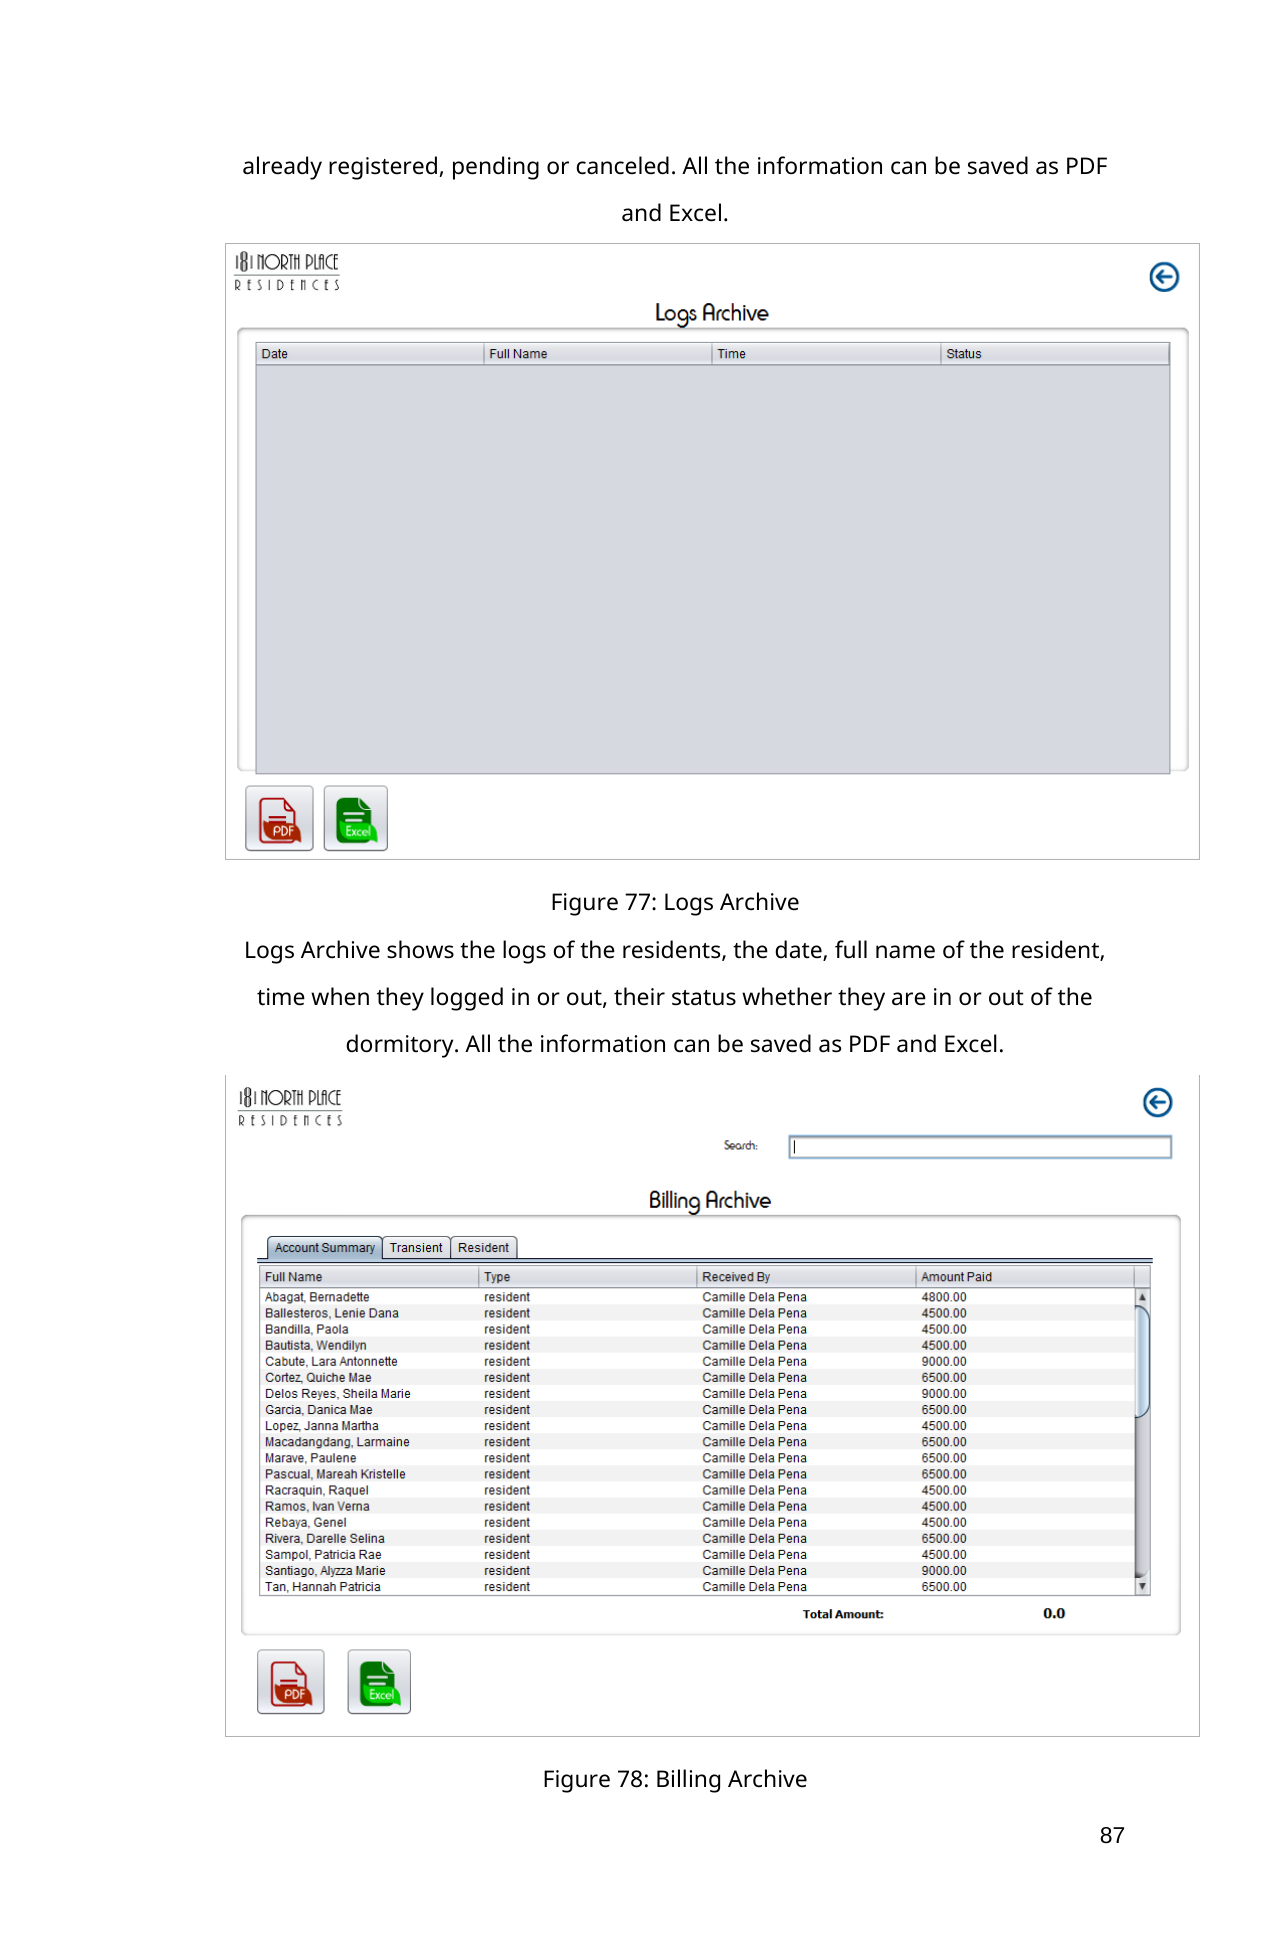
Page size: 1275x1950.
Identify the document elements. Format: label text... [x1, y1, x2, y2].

subtitle Figure 78: Billing Archive [225, 1763, 1125, 1795]
picture [225, 243, 1200, 861]
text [225, 150, 1125, 228]
picture [225, 1075, 1200, 1738]
subtitle Figure 77: Logs Archive [225, 886, 1125, 917]
text Logs Archive shows the logs of the residents, the date, full name of the resident, time when they logged in or out, their status whether they are in or out of the dormitory. All the information can be saved as PDF and Excel. [225, 934, 1125, 1059]
